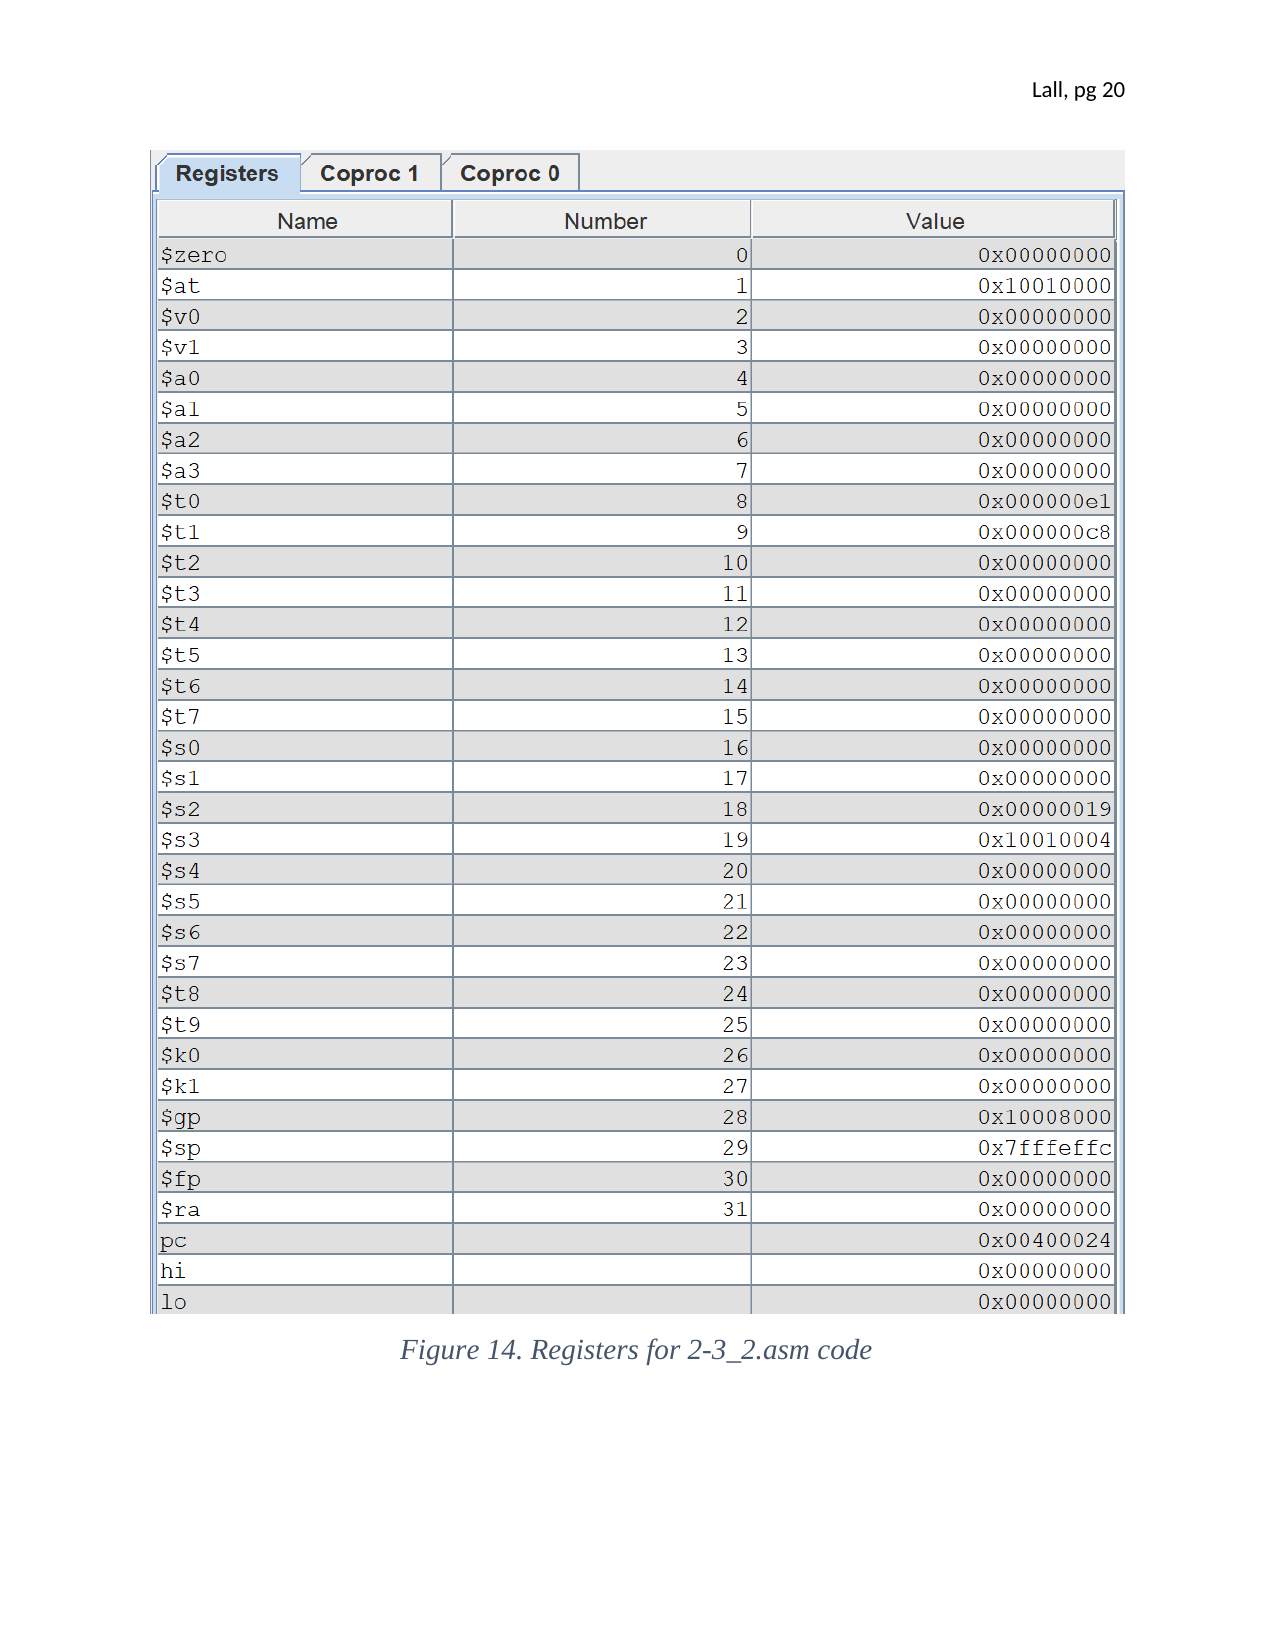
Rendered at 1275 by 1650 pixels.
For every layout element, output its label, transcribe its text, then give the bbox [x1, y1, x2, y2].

picture [150, 150, 1125, 1314]
text Figure 14. Registers for 2-3_2.asm code [150, 1332, 1125, 1366]
